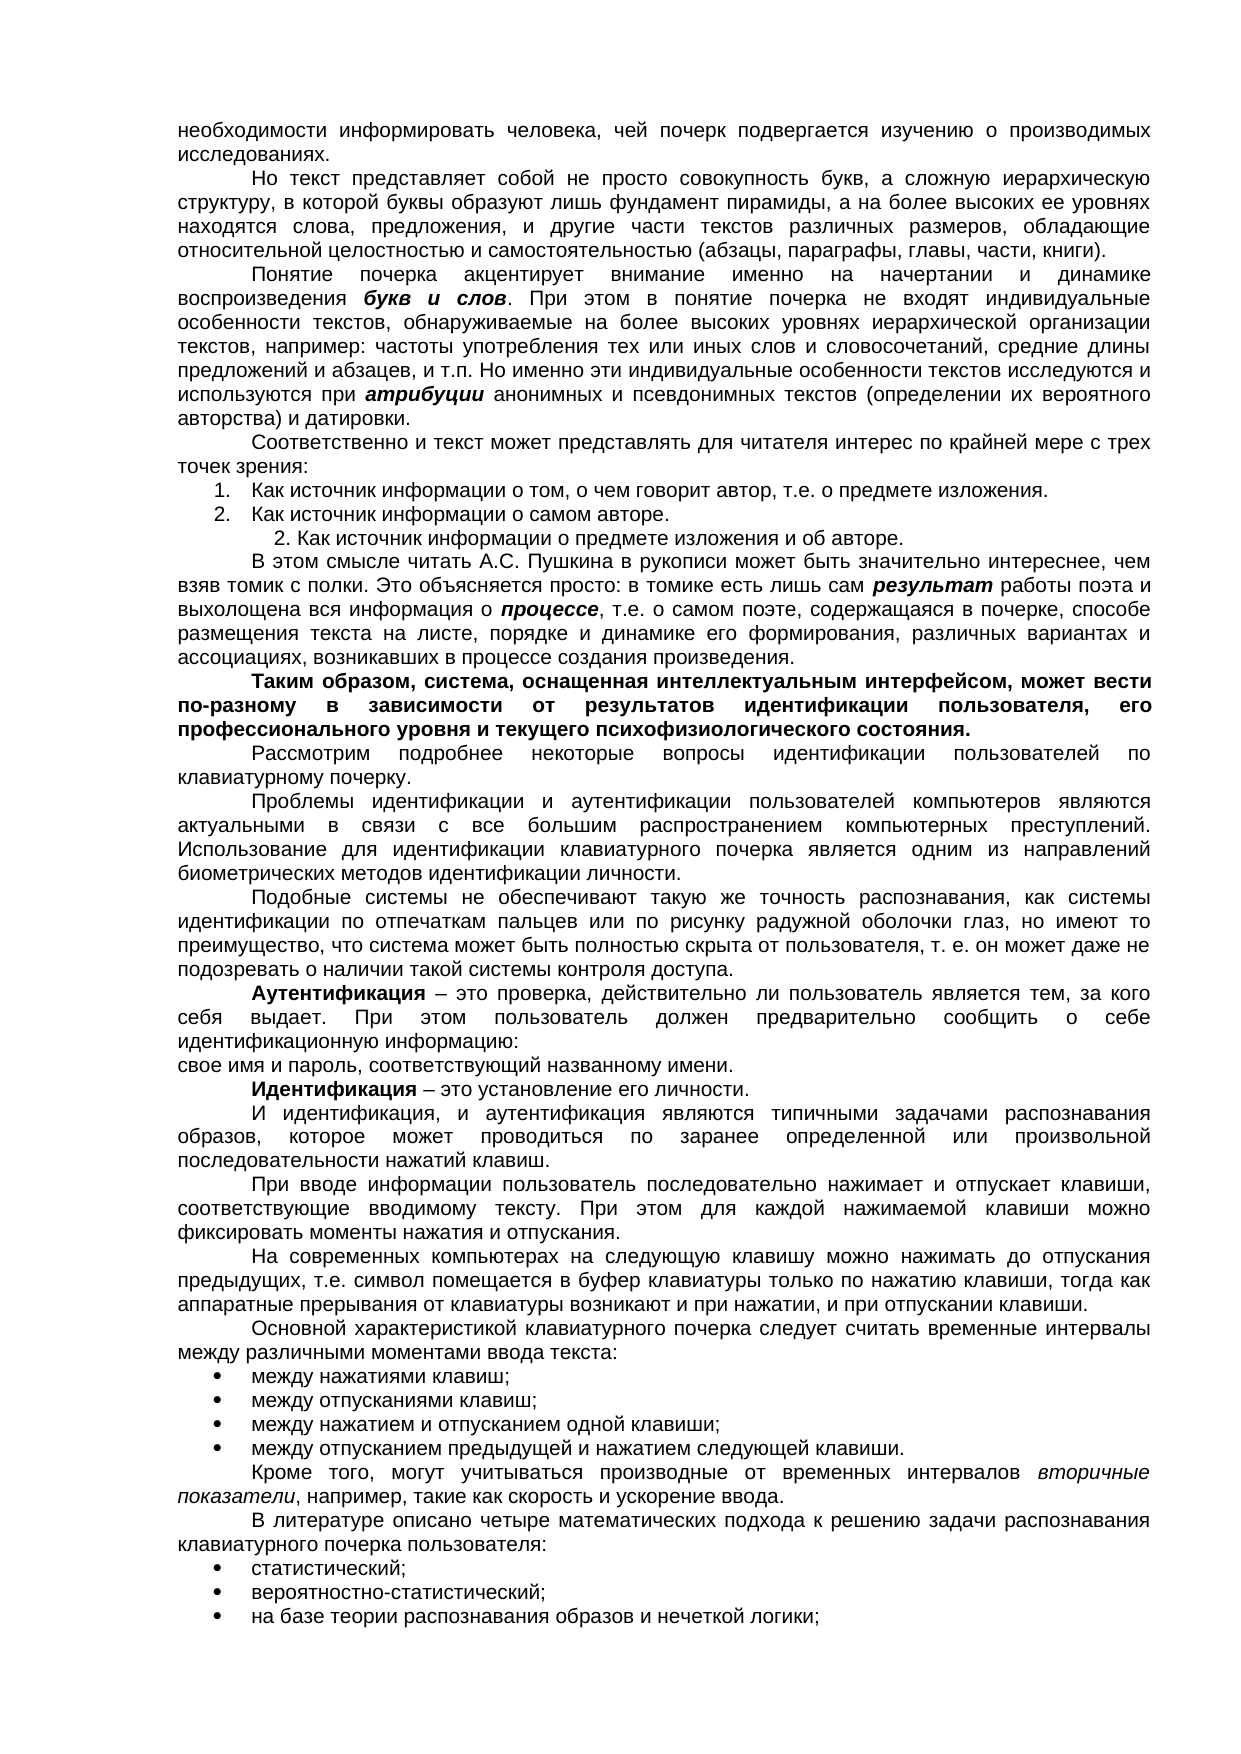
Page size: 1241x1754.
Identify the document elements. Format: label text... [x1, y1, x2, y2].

text Кроме того, могут учитываться производные от временных интервалов вторичные показатели, например, такие как скорость и ускорение ввода. [177, 1460, 1152, 1508]
text Идентификация – это установление его личности. [177, 1076, 1152, 1100]
list между нажатием и отпусканием одной клавиши; [213, 1412, 1152, 1436]
text Рассмотрим подробнее некоторые вопросы идентификации пользователей по клавиатурному почерку. [177, 741, 1152, 789]
text Аутентификация – это проверка, действительно ли пользователь является тем, за кого себя выдает. При этом пользователь должен предварительно сообщить о себе идентификационную информацию: [177, 981, 1152, 1052]
list между отпусканиями клавиш; [213, 1388, 1152, 1412]
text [177, 118, 1152, 166]
text Основной характеристикой клавиатурного почерка следует считать временные интервалы между различными моментами ввода текста: [177, 1316, 1152, 1364]
list между нажатиями клавиш; [213, 1364, 1152, 1388]
list Как источник информации о самом авторе. [213, 501, 1152, 525]
text В литературе описано четыре математических подхода к решению задачи распознавания клавиатурного почерка пользователя: [177, 1508, 1152, 1556]
text 2. Как источник информации о предмете изложения и об авторе. [274, 525, 1152, 549]
text свое имя и пароль, соответствующий названному имени. [177, 1052, 1152, 1076]
text И идентификация, и аутентификация являются типичными задачами распознавания образов, которое может проводиться по заранее определенной или произвольной последовательности нажатий клавиш. [177, 1100, 1152, 1172]
text При вводе информации пользователь последовательно нажимает и отпускает клавиши, соответствующие вводимому тексту. При этом для каждой нажимаемой клавиши можно фиксировать моменты нажатия и отпускания. [177, 1172, 1152, 1244]
text Таким образом, система, оснащенная интеллектуальным интерфейсом, может вести по-разному в зависимости от результатов идентификации пользователя, его профессионального уровня и текущего психофизиологического состояния. [177, 669, 1153, 741]
text Соответственно и текст может представлять для читателя интерес по крайней мере с трех точек зрения: [177, 429, 1152, 477]
text На современных компьютерах на следующую клавишу можно нажимать до отпускания предыдущих, т.е. символ помещается в буфер клавиатуры только по нажатию клавиши, тогда как аппаратные прерывания от клавиатуры возникают и при нажатии, и при отпускании клавиши. [177, 1244, 1152, 1316]
list Как источник информации о том, о чем говорит автор, т.е. о предмете изложения. [213, 477, 1152, 501]
text В этом смысле читать А.С. Пушкина в рукописи может быть значительно интереснее, чем взяв томик с полки. Это объясняется просто: в томике есть лишь сам результат работы поэта и выхолощена вся информация о процессе, т.е. о самом поэте, содержащаяся в почерке, способе размещения текста на листе, порядке и динамике его формирования, различных вариантах и ассоциациях, возникавших в процессе создания произведения. [177, 549, 1152, 669]
text Проблемы идентификации и аутентификации пользователей компьютеров являются актуальными в связи с все большим распространением компьютерных преступлений. Использование для идентификации клавиатурного почерка является одним из направлений биометрических методов идентификации личности. [177, 789, 1152, 885]
list статистический; [213, 1556, 1152, 1580]
text Но текст представляет собой не просто совокупность букв, а сложную иерархическую структуру, в которой буквы образуют лишь фундамент пирамиды, а на более высоких ее уровнях находятся слова, предложения, и другие части текстов различных размеров, обладающие относительной целостностью и самостоятельностью (абзацы, параграфы, главы, части, книги). [177, 166, 1152, 262]
text Понятие почерка акцентирует внимание именно на начертании и динамике воспроизведения букв и слов. При этом в понятие почерка не входят индивидуальные особенности текстов, обнаруживаемые на более высоких уровнях иерархической организации текстов, например: частоты употребления тех или иных слов и словосочетаний, средние длины предложений и абзацев, и т.п. Но именно эти индивидуальные особенности текстов исследуются и используются при атрибуции анонимных и псевдонимных текстов (определении их вероятного авторства) и датировки. [177, 262, 1152, 429]
list между отпусканием предыдущей и нажатием следующей клавиши. [213, 1436, 1152, 1460]
list на базе теории распознавания образов и нечеткой логики; [213, 1604, 1152, 1628]
list вероятностно-статистический; [213, 1580, 1152, 1604]
text Подобные системы не обеспечивают такую же точность распознавания, как системы идентификации по отпечаткам пальцев или по рисунку радужной оболочки глаз, но имеют то преимущество, что система может быть полностью скрыта от пользователя, т. е. он может даже не подозревать о наличии такой системы контроля доступа. [177, 885, 1152, 981]
